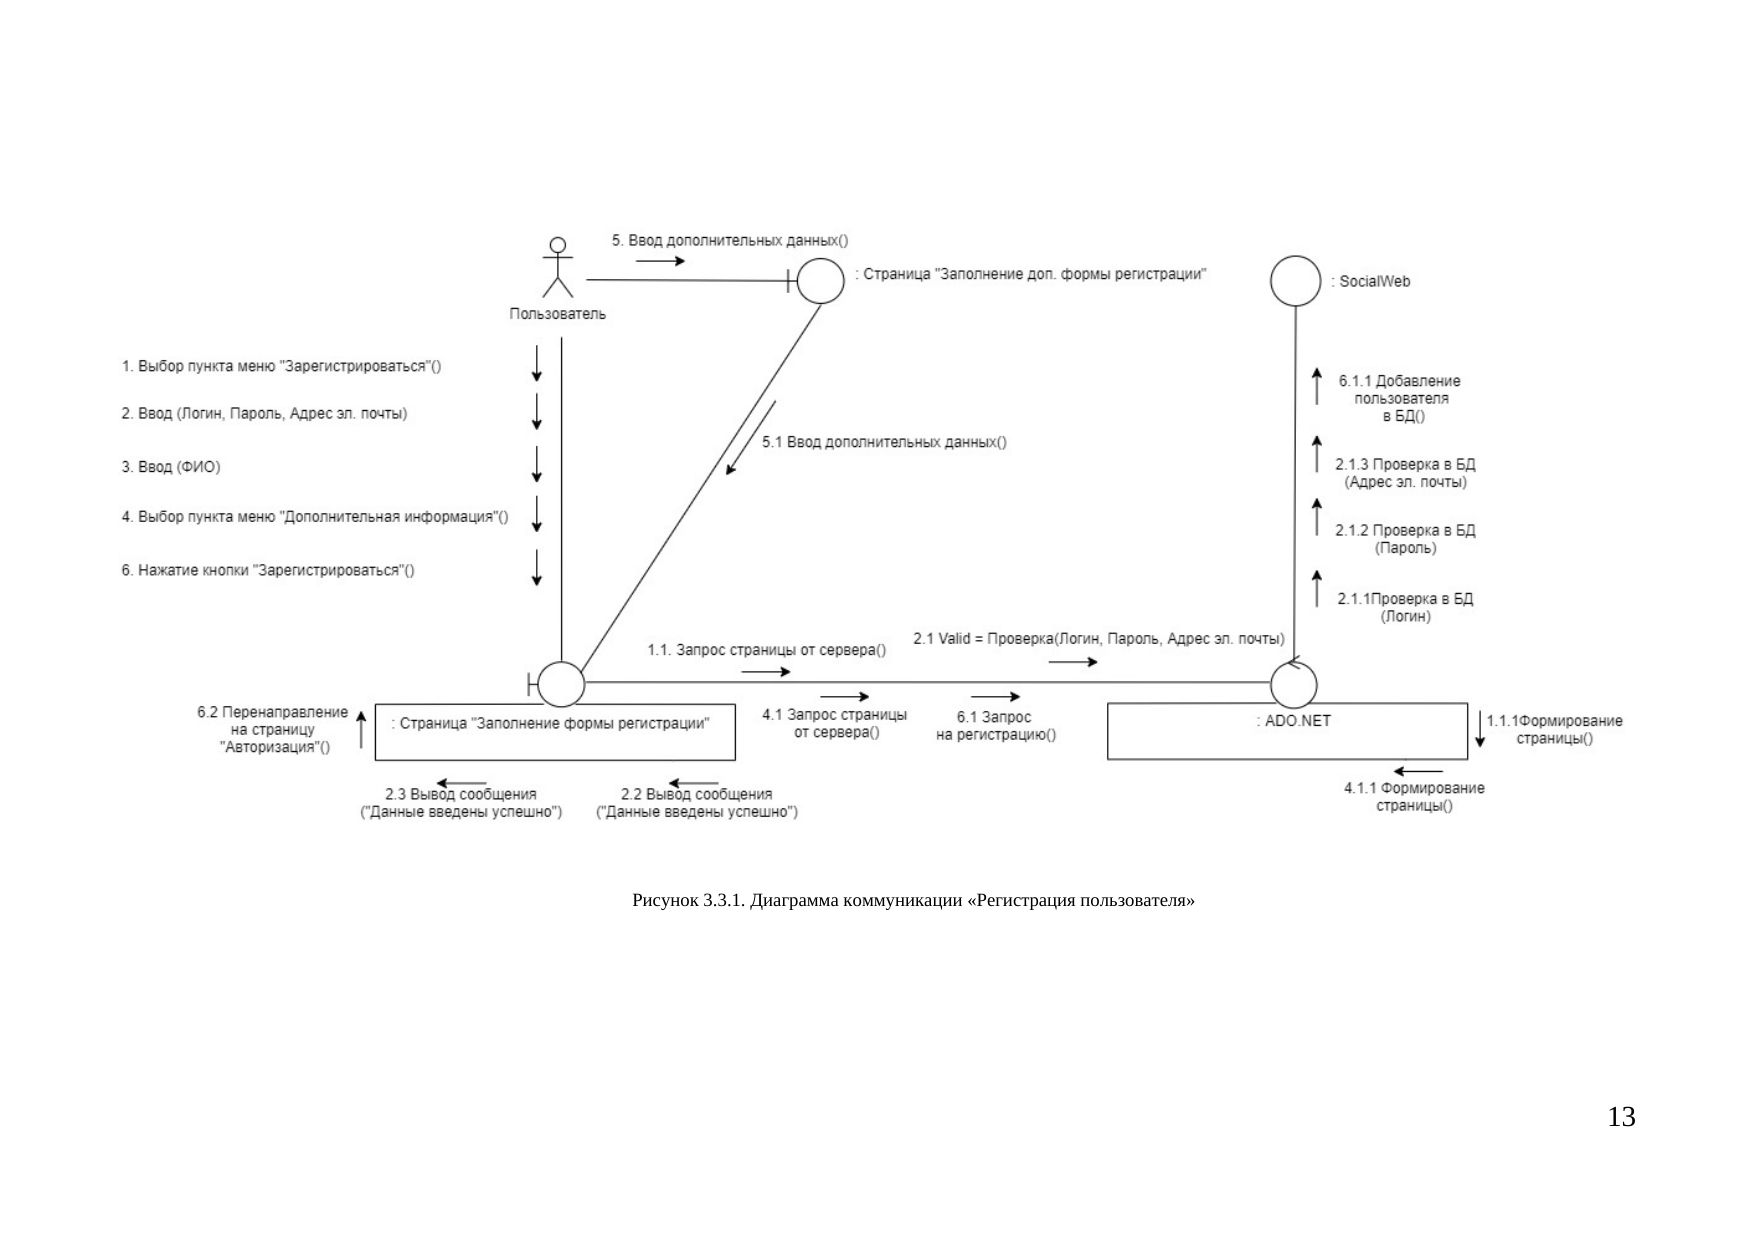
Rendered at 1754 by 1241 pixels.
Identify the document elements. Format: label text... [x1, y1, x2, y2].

picture [118, 227, 1636, 822]
text Рисунок 3.3.1. Диаграмма коммуникации «Регистрация пользователя» [118, 888, 1636, 910]
